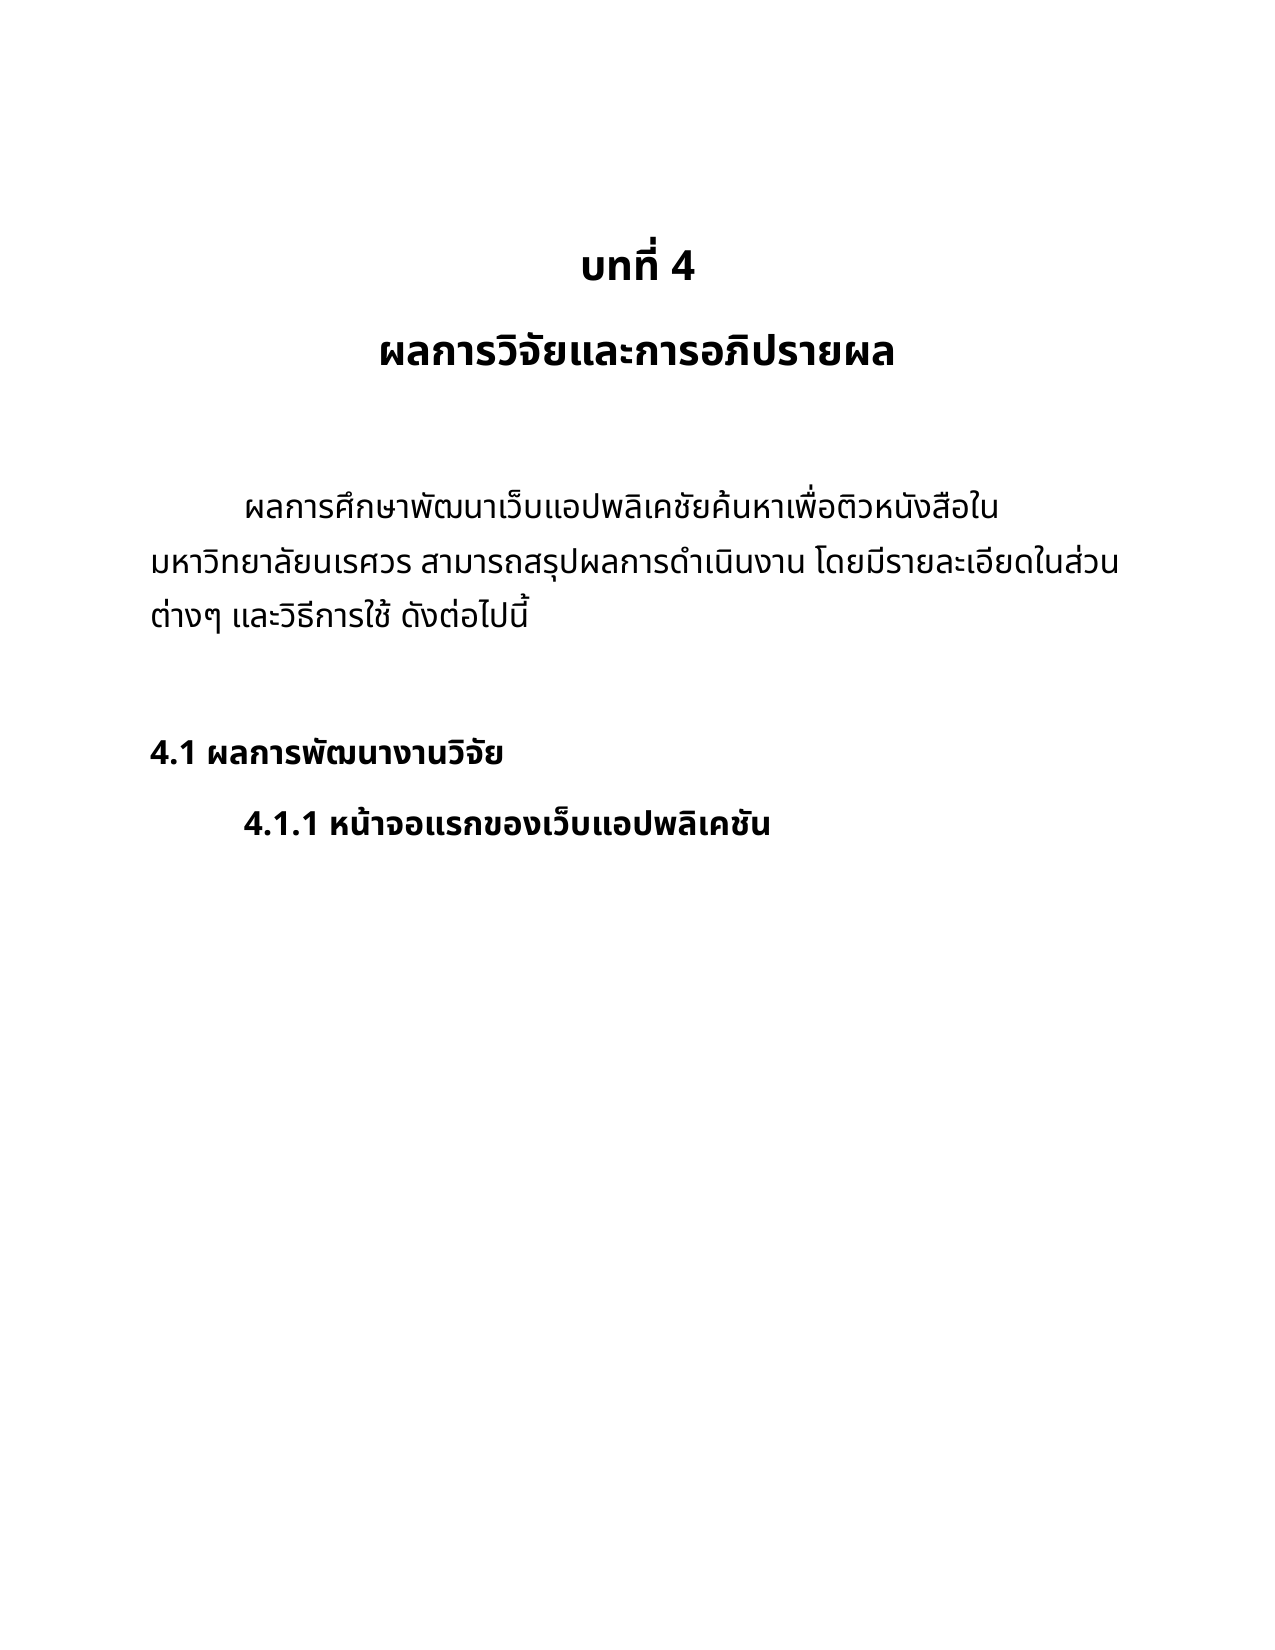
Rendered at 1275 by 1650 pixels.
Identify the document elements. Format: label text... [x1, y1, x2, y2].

text ผลการศึกษาพัฒนาเว็บแอปพลิเคชัยค้นหาเพื่อติวหนังสือในมหาวิทยาลัยนเรศวร สามารถสรุปผลการดำเนินงาน โดยมีรายละเอียดในส่วนต่างๆ และวิธีการใช้ ดังต่อไปนี้ [150, 483, 1125, 642]
text 4.1.1 หน้าจอแรกของเว็บแอปพลิเคชัน [150, 800, 1125, 851]
text บทที่ 4 [150, 236, 1125, 299]
text 4.1 ผลการพัฒนางานวิจัย [150, 729, 1125, 779]
text ผลการวิจัยและการอภิปรายผล [150, 321, 1125, 384]
